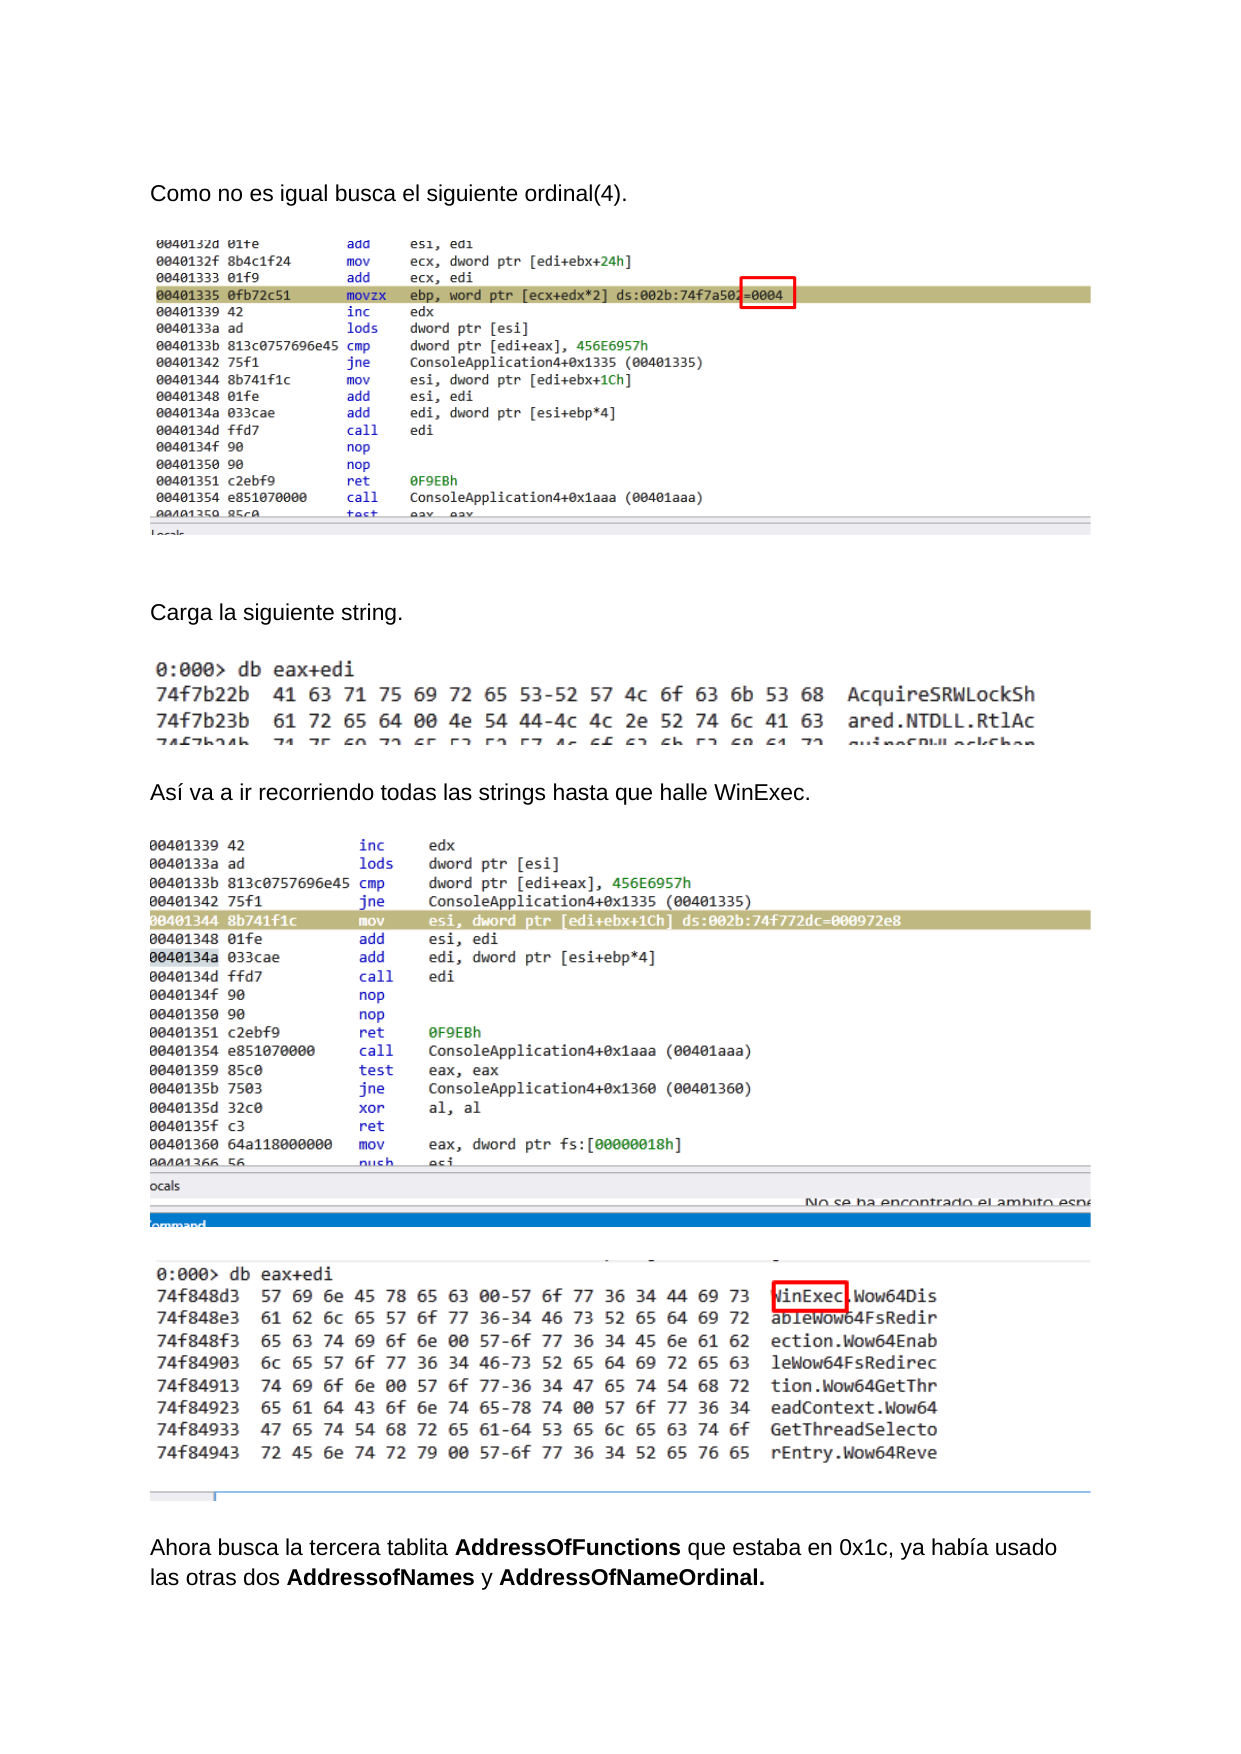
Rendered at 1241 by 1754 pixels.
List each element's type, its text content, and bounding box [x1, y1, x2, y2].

text Carga la siguiente string. [150, 599, 1090, 625]
text Así va a ir recorriendo todas las strings hasta que halle WinExec. [150, 778, 1090, 805]
text Ahora busca la tercera tablita AddressOfFunctions que estaba en 0x1c, ya había usado las otras dos AddressofNames y AddressOfNameOrdinal. [150, 1534, 1090, 1591]
picture [150, 838, 1091, 1227]
picture [150, 240, 1091, 535]
picture [150, 659, 1091, 745]
text Como no es igual busca el siguiente ordinal(4). [150, 180, 1090, 207]
picture [150, 1260, 1091, 1501]
